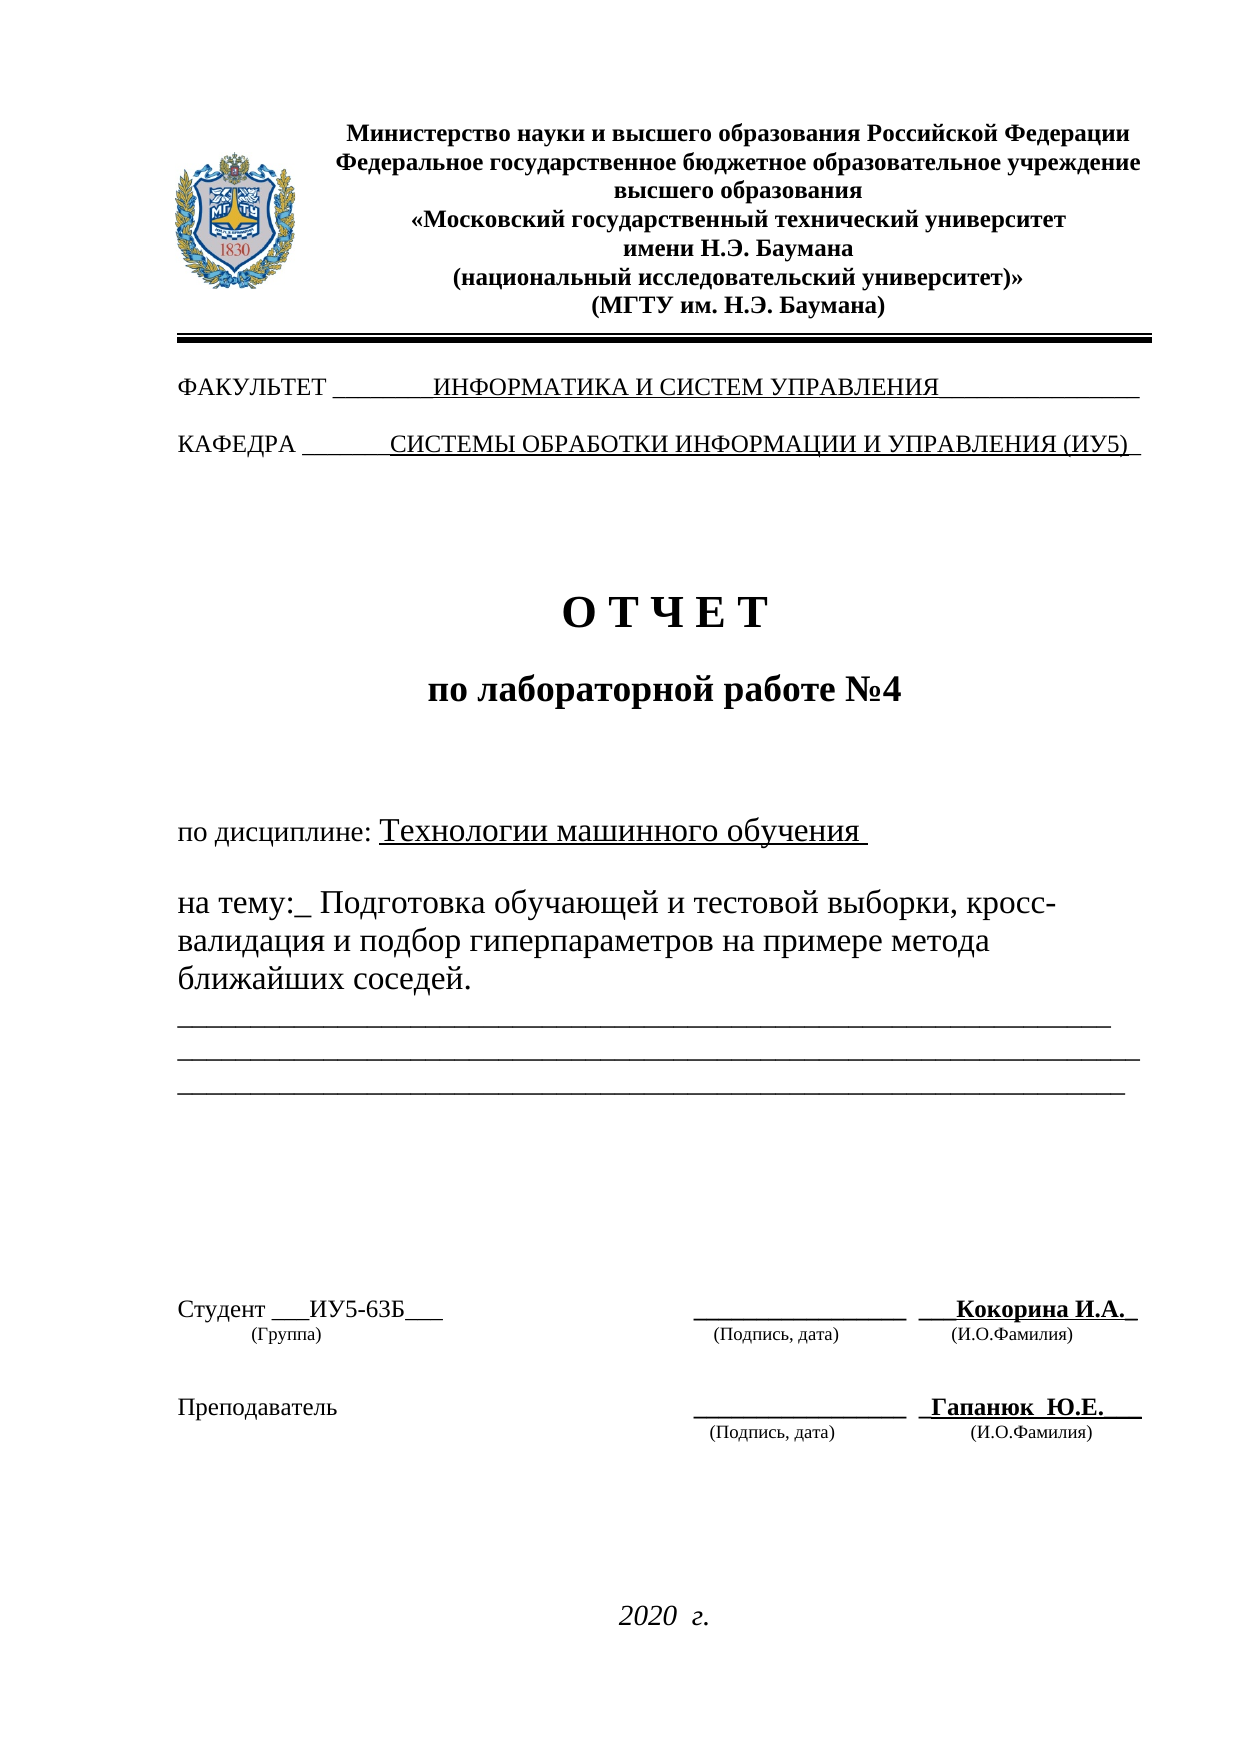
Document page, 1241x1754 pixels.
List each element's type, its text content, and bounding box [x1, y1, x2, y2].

text Студент ___ИУ5-63Б___ _________________ ___Кокорина И.А._ [177, 1294, 1152, 1323]
text КАФЕДРА _______СИСТЕМЫ ОБРАБОТКИ ИНФОРМАЦИИ И УПРАВЛЕНИЯ (ИУ5)_ [177, 429, 1152, 458]
text (Подпись, дата) (И.О.Фамилия) [177, 1421, 1093, 1443]
text на тему:_ Подготовка обучающей и тестовой выборки, кросс-валидация и подбор гиперпараметров на примере метода ближайших соседей. [177, 882, 1152, 997]
text по дисциплине: Технологии машинного обучения [177, 810, 1152, 848]
text 2020 г. [177, 1598, 1152, 1632]
text по лабораторной работе №4 [177, 666, 1152, 709]
table_header [166, 118, 313, 319]
text (Группа) (Подпись, дата) (И.О.Фамилия) [251, 1323, 1093, 1344]
text ________________________________________________________________ [177, 997, 1152, 1030]
text Преподаватель _________________ _Гапанюк Ю.Е.___ [177, 1392, 1152, 1421]
text ФАКУЛЬТЕТ ________ИНФОРМАТИКА И СИСТЕМ УПРАВЛЕНИЯ________________ [177, 372, 1152, 400]
text О Т Ч Е Т [177, 585, 1152, 637]
text ____________________________________________________________________________________________________________________________________________________________________________________________________________________________________________________________________________________________________________________________________________________________________________________________________________________________________________________________________________ [177, 1030, 1152, 1265]
table_header Министерство науки и высшего образования Российской Федерации Федеральное государственное бюджетное образовательное учреждение высшего образования «Московский государственный технический университет имени Н.Э. Баумана (национальный исследовательский университет)» (МГТУ им. Н.Э. Баумана) [313, 118, 1163, 319]
picture [175, 152, 296, 287]
